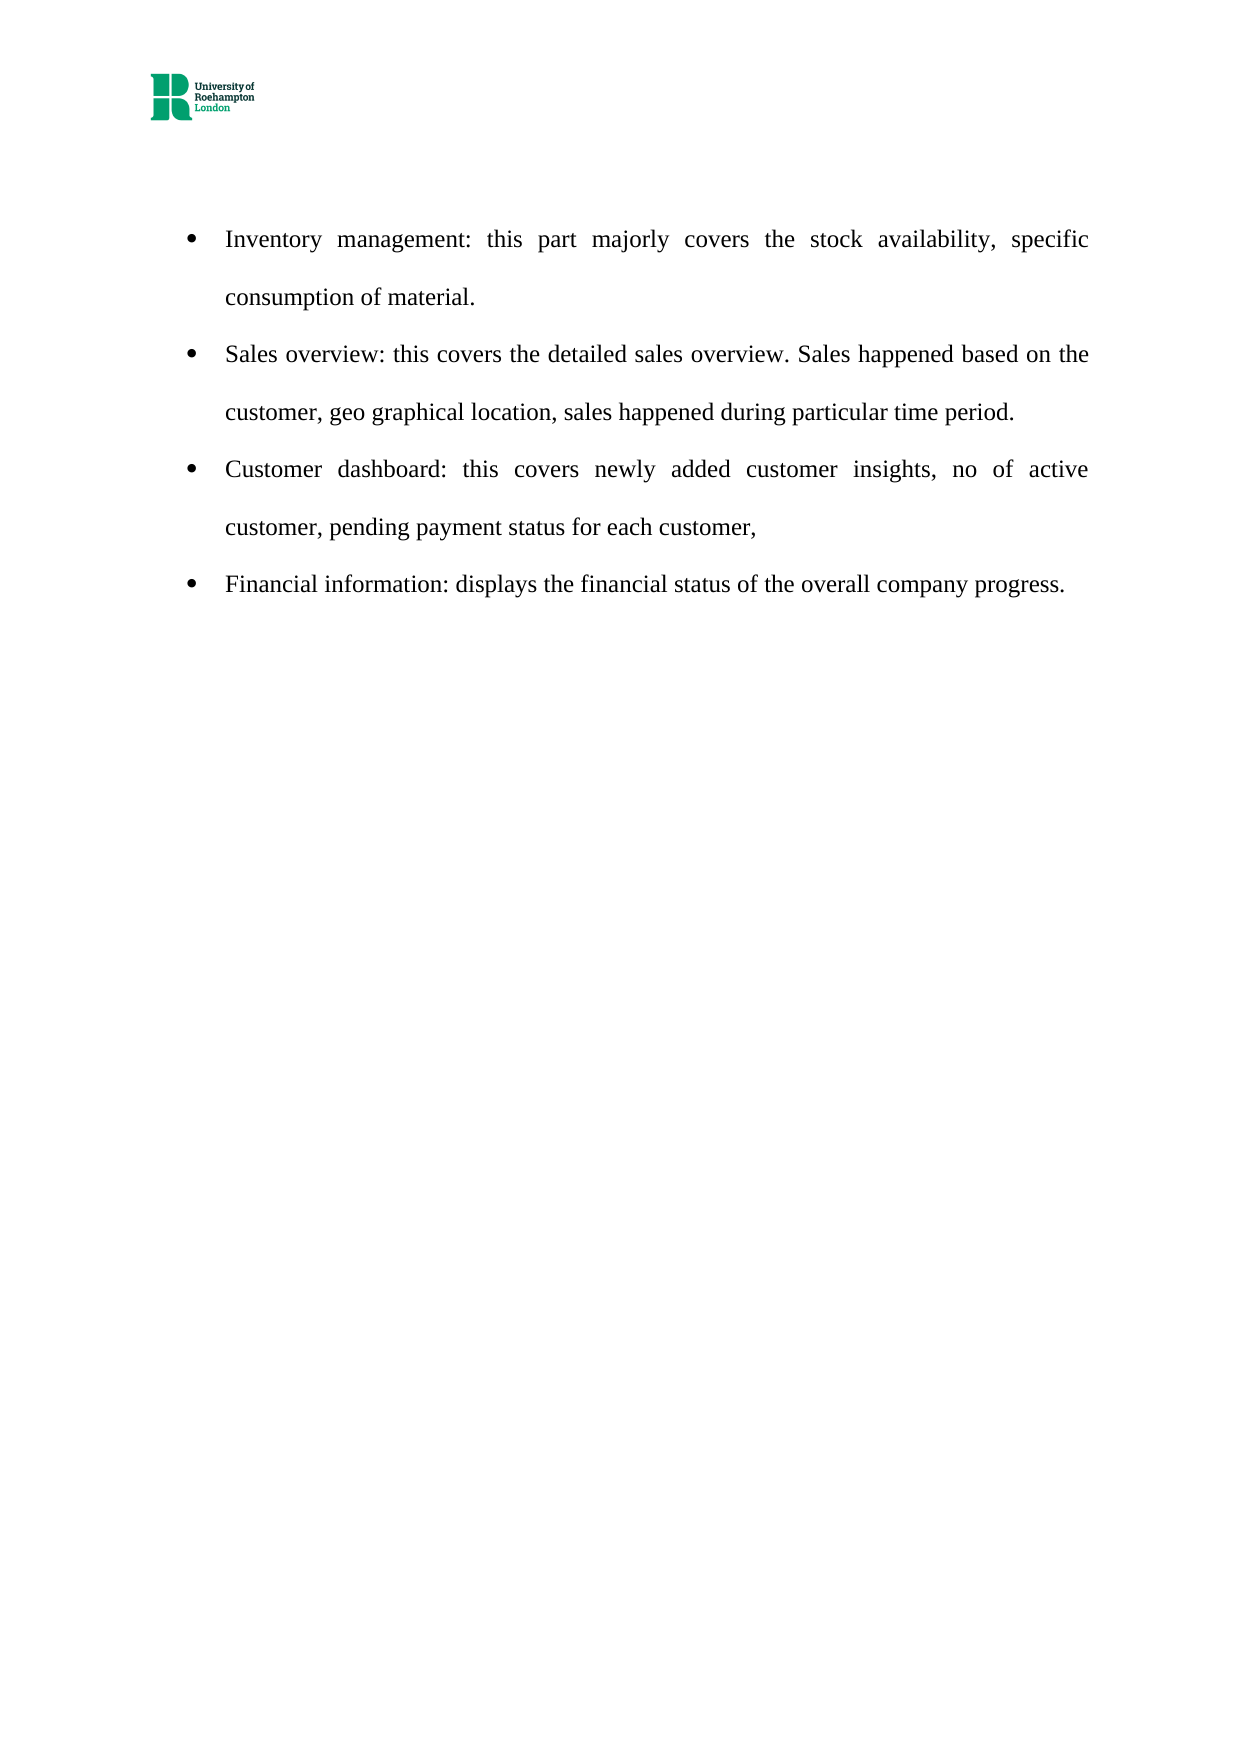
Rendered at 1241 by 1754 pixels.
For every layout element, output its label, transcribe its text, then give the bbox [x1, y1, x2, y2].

picture [150, 73, 255, 121]
list Sales overview: this covers the detailed sales overview. Sales happened based on the customer, geo graphical location, sales happened during particular time period. [187, 339, 1090, 425]
list Customer dashboard: this covers newly added customer insights, no of active customer, pending payment status for each customer, [187, 454, 1090, 540]
list Financial information: displays the financial status of the overall company progress. [187, 569, 1090, 598]
list Inventory management: this part majorly covers the stock availability, specific consumption of material. [187, 224, 1090, 310]
